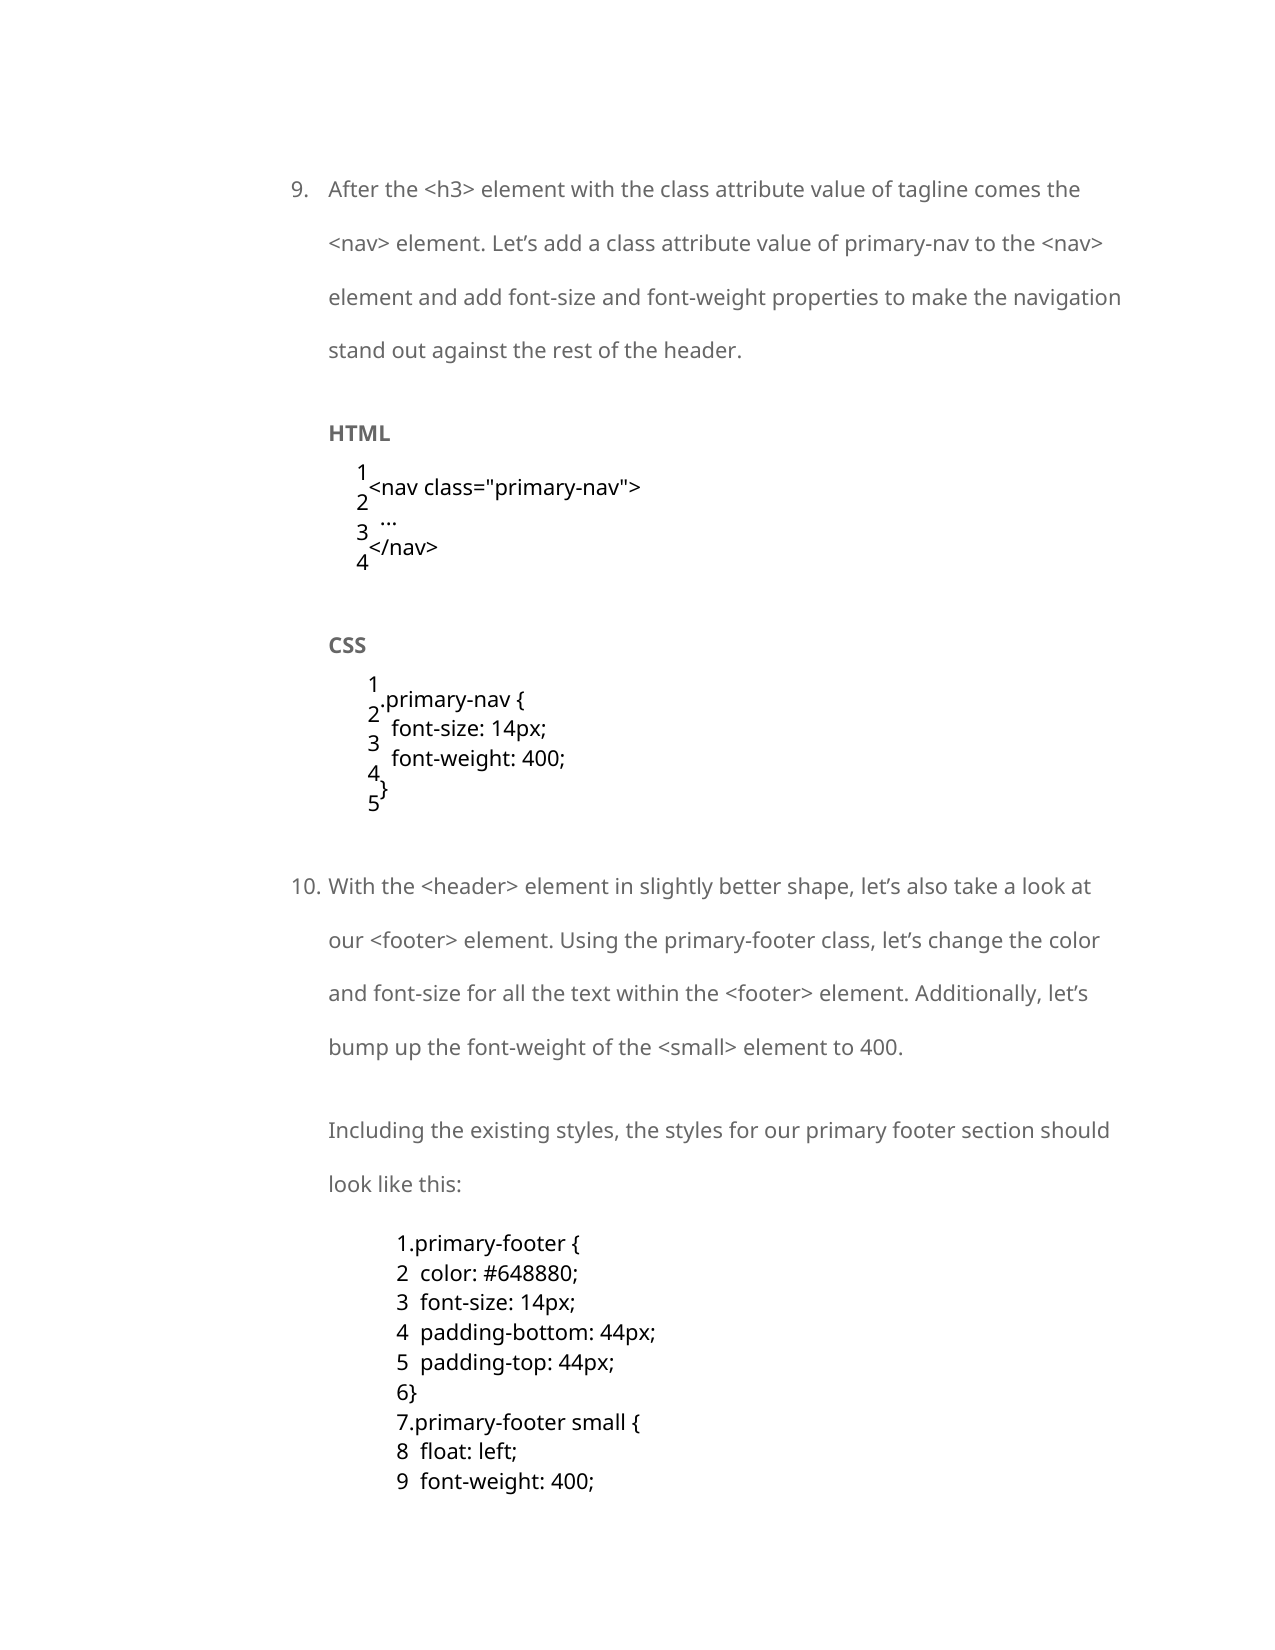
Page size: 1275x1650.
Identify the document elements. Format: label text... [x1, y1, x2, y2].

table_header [409, 1228, 1275, 1496]
table_header 1 2 3 4 5 [326, 669, 379, 818]
table_header .primary-nav { font-size: 14px; font-weight: 400; } [380, 669, 1275, 818]
text Including the existing styles, the styles for our primary footer section should look like this: [328, 1091, 1125, 1198]
list After the <h3> element with the class attribute value of tagline comes the <nav> element. Let’s add a class attribute value of primary-nav to the <nav> element and add font-size and font-weight properties to make the navigation stand out against the rest of the header. [291, 150, 1125, 365]
subtitle HTML [328, 394, 1125, 448]
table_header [326, 1228, 408, 1496]
table_header <nav class="primary-nav"> ... </nav> [368, 457, 1275, 576]
table_header 1 2 3 4 [326, 457, 368, 576]
subtitle CSS [328, 606, 1125, 659]
list With the <header> element in slightly better shape, let’s also take a look at our <footer> element. Using the primary-footer class, let’s change the color and font-size for all the text within the <footer> element. Additionally, let’s bump up the font-weight of the <small> element to 400. [291, 847, 1125, 1062]
